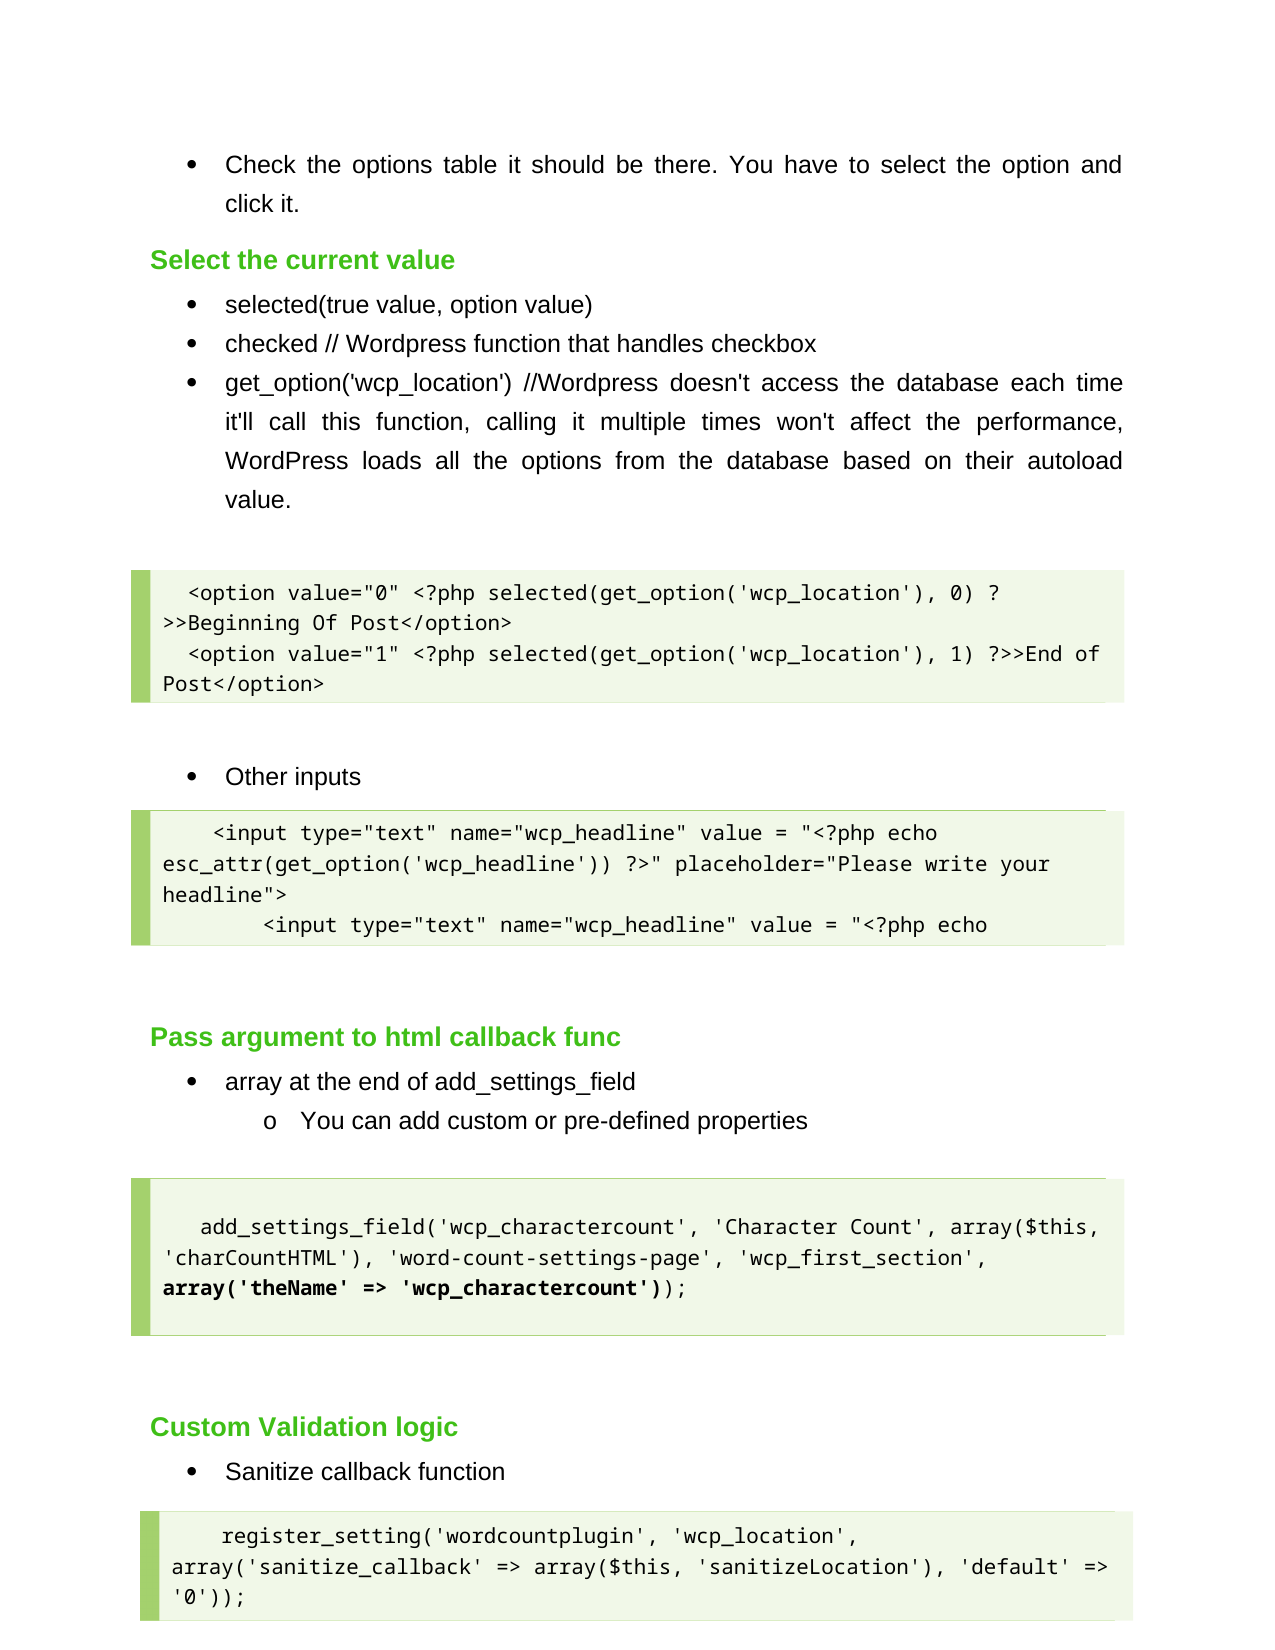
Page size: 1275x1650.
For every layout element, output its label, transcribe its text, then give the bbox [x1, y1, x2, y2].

text Sanitize callback function [187, 1457, 1125, 1486]
text Check the options table it should be there. You have to select the option and click it. [187, 150, 1125, 218]
text Other inputs [187, 761, 1125, 790]
list You can add custom or pre-defined properties [262, 1106, 1125, 1137]
text Select the current value [150, 244, 1125, 276]
text selected(true value, option value) [187, 291, 1125, 319]
text get_option('wcp_location') //Wordpress doesn't access the database each time it'll call this function, calling it multiple times won't affect the performance, WordPress loads all the options from the database based on their autoload value. [187, 368, 1125, 513]
text Custom Validation logic [150, 1411, 1125, 1442]
text checked // Wordpress function that handles checkbox [187, 329, 1125, 358]
text array at the end of add_settings_field [187, 1067, 1125, 1096]
text Pass argument to html callback func [150, 1021, 1125, 1052]
